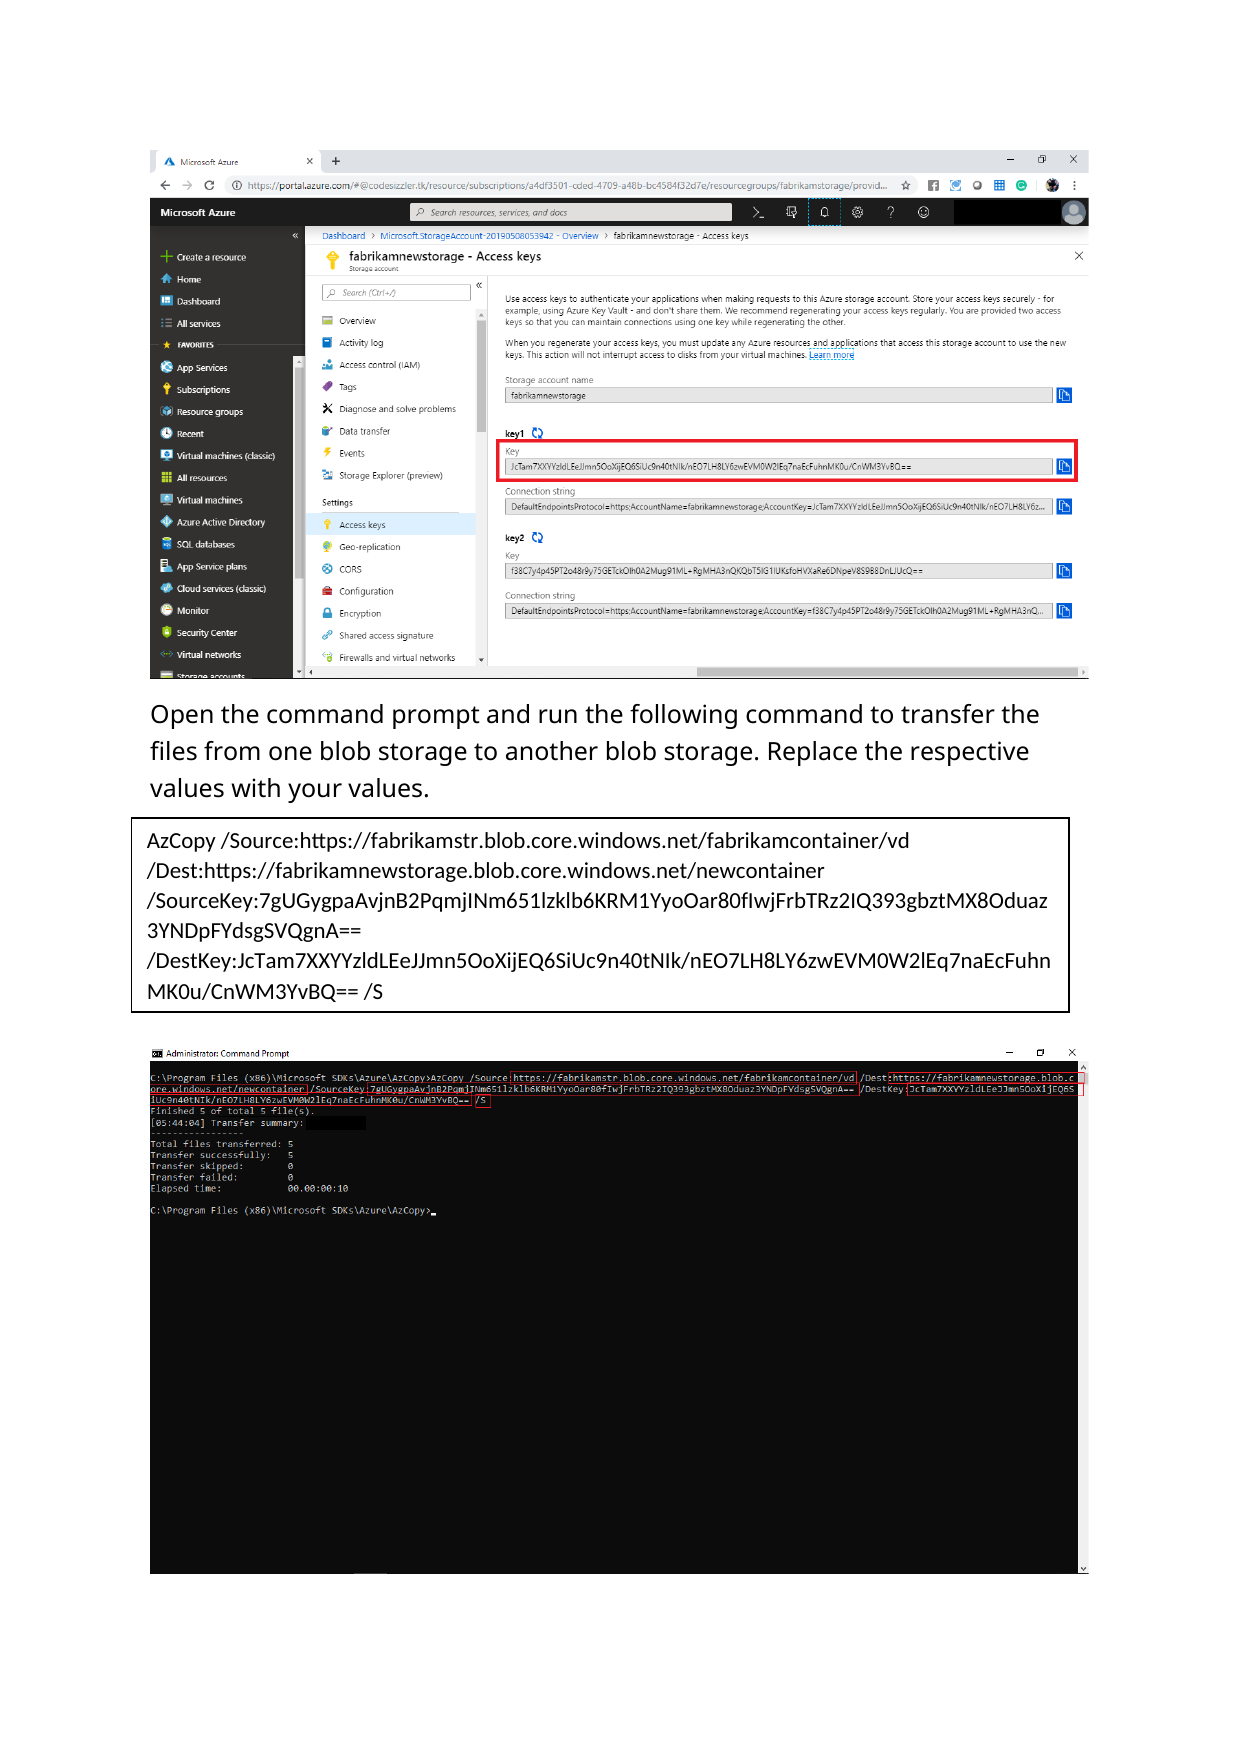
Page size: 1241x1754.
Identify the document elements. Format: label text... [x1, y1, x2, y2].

picture [150, 150, 1089, 679]
text Open the command prompt and run the following command to transfer the files from one blob storage to another blob storage. Replace the respective values with your values. [150, 697, 1090, 804]
picture [150, 1045, 1089, 1574]
